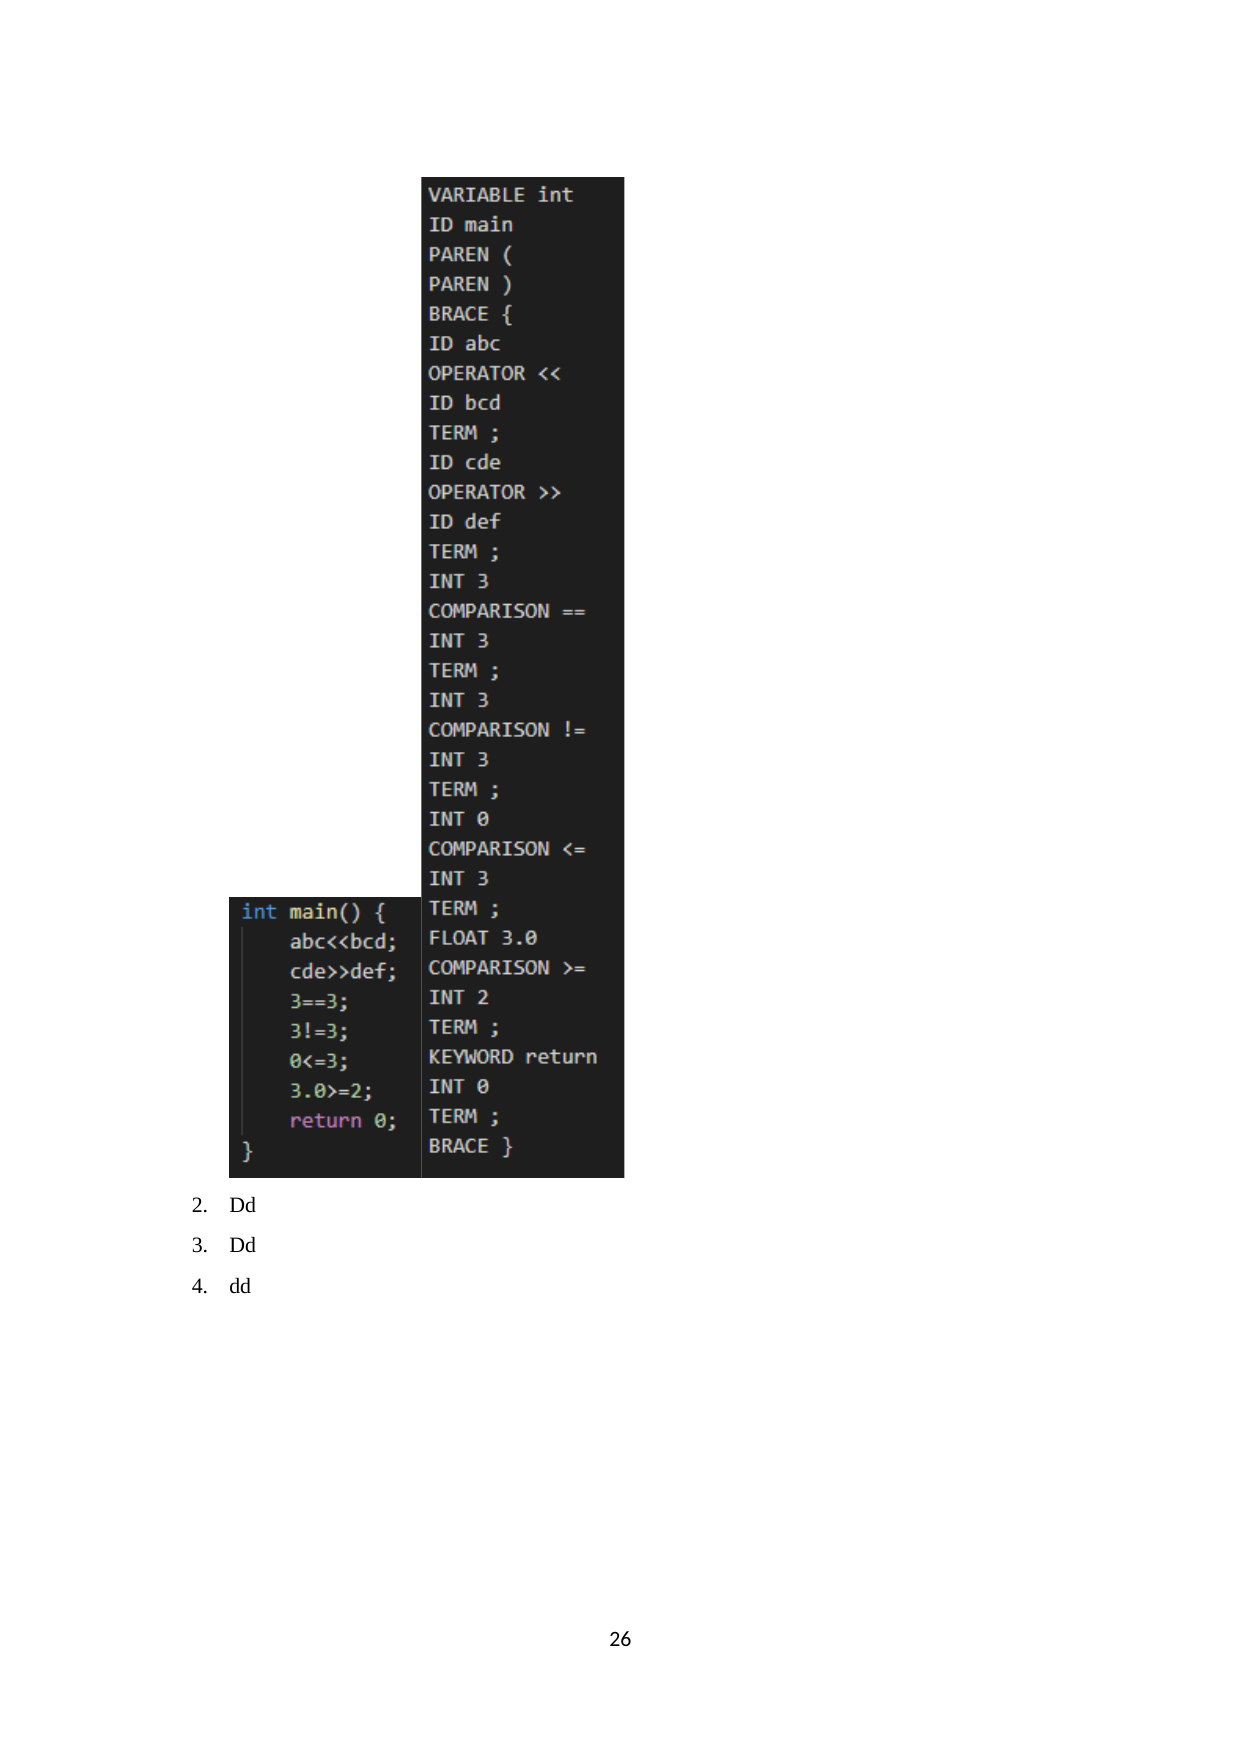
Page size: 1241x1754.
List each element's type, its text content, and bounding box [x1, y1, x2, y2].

list Dd [192, 1192, 1090, 1217]
list dd [192, 1273, 1090, 1298]
list Dd [192, 1232, 1090, 1258]
picture [229, 177, 625, 1178]
